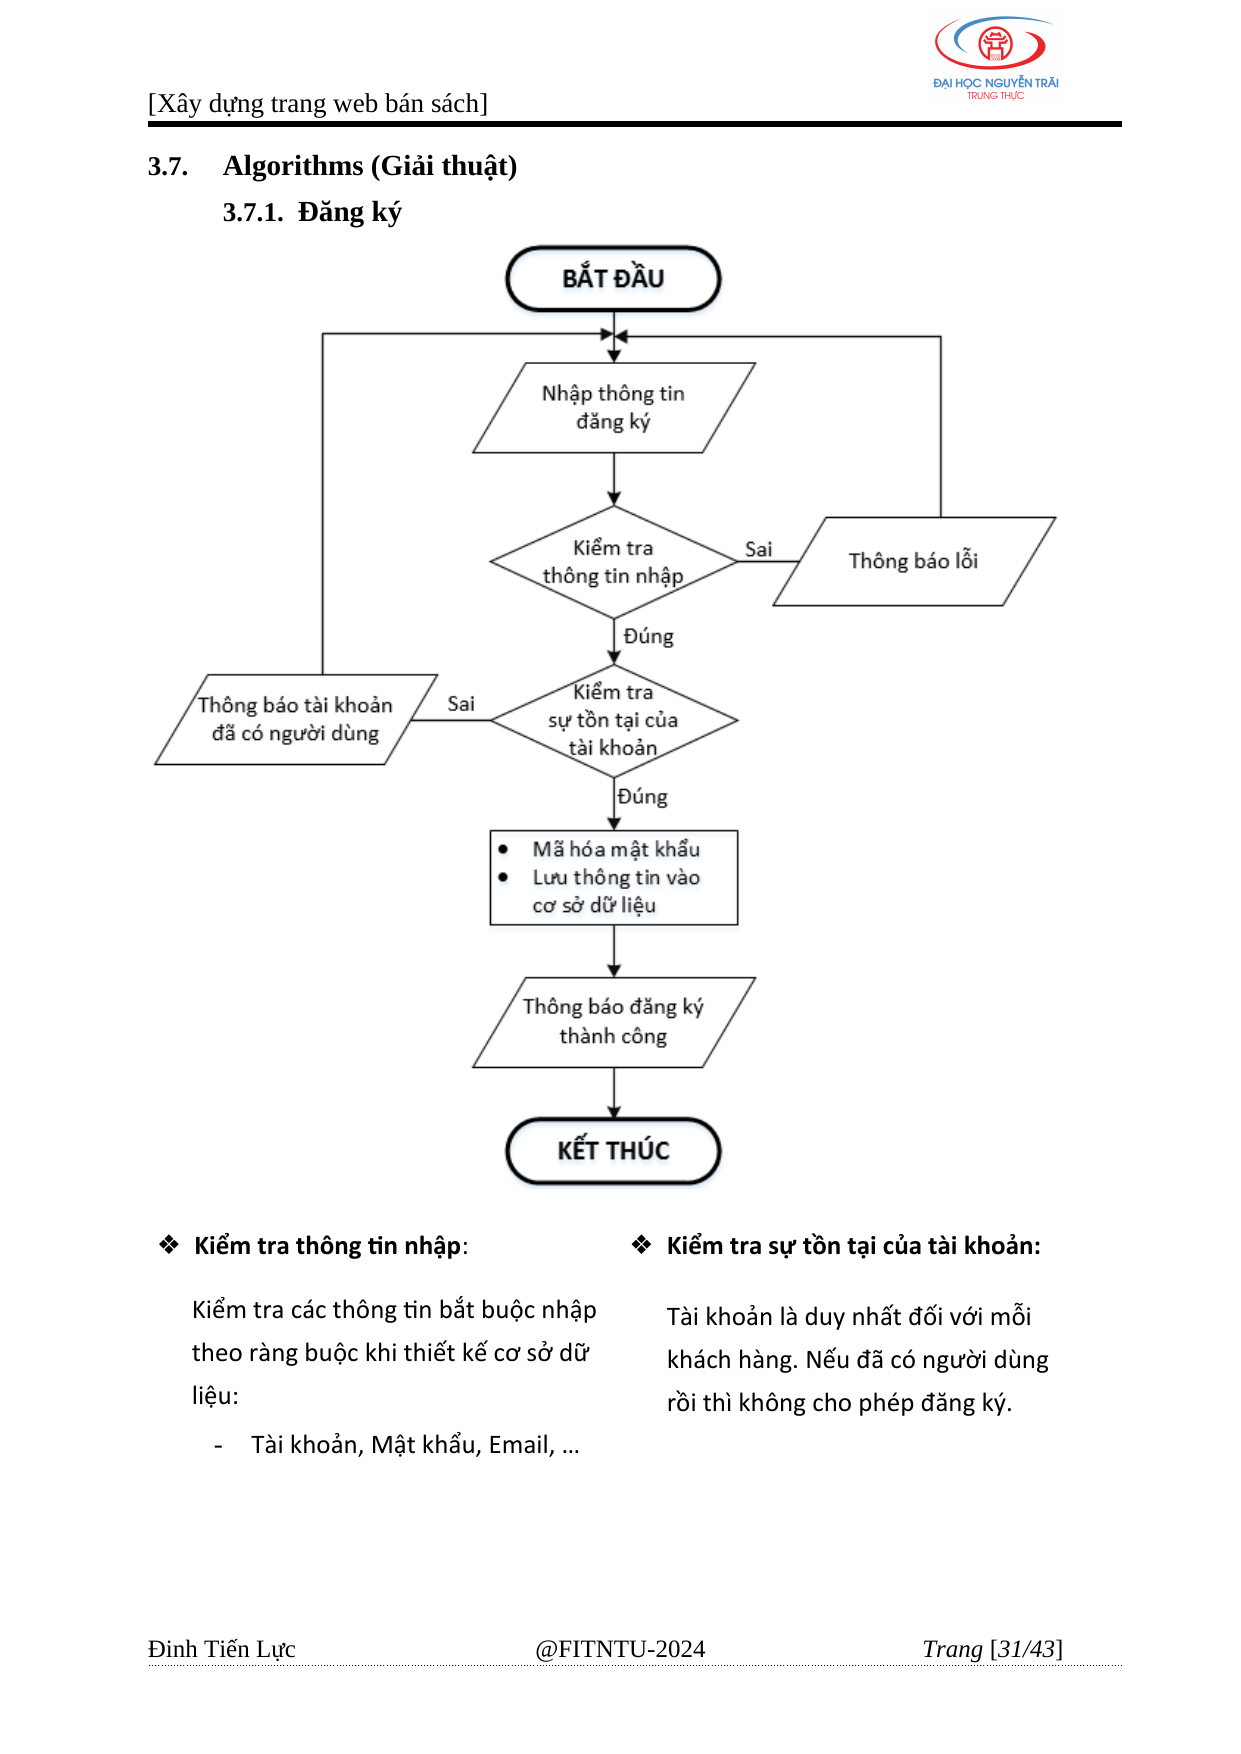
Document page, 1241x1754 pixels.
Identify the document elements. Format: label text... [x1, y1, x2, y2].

subtitle Algorithms (Giải thuật) [148, 148, 1122, 181]
table_header Kiểm tra sự tồn tại của tài khoản: Tài khoản là duy nhất đối với mỗi khách hàng. Nếu đã có người dùng rồi thì không cho phép đăng ký. [620, 1208, 1062, 1525]
subtitle Đăng ký [223, 194, 1122, 227]
picture [147, 239, 1064, 1189]
picture [926, 11, 1065, 104]
table_header Kiểm tra thông tin nhập: Kiểm tra các thông tin bắt buộc nhập theo ràng buộc khi thiết kế cơ sở dữ liệu: Tài khoản, Mật khẩu, Email, … [147, 1208, 620, 1525]
